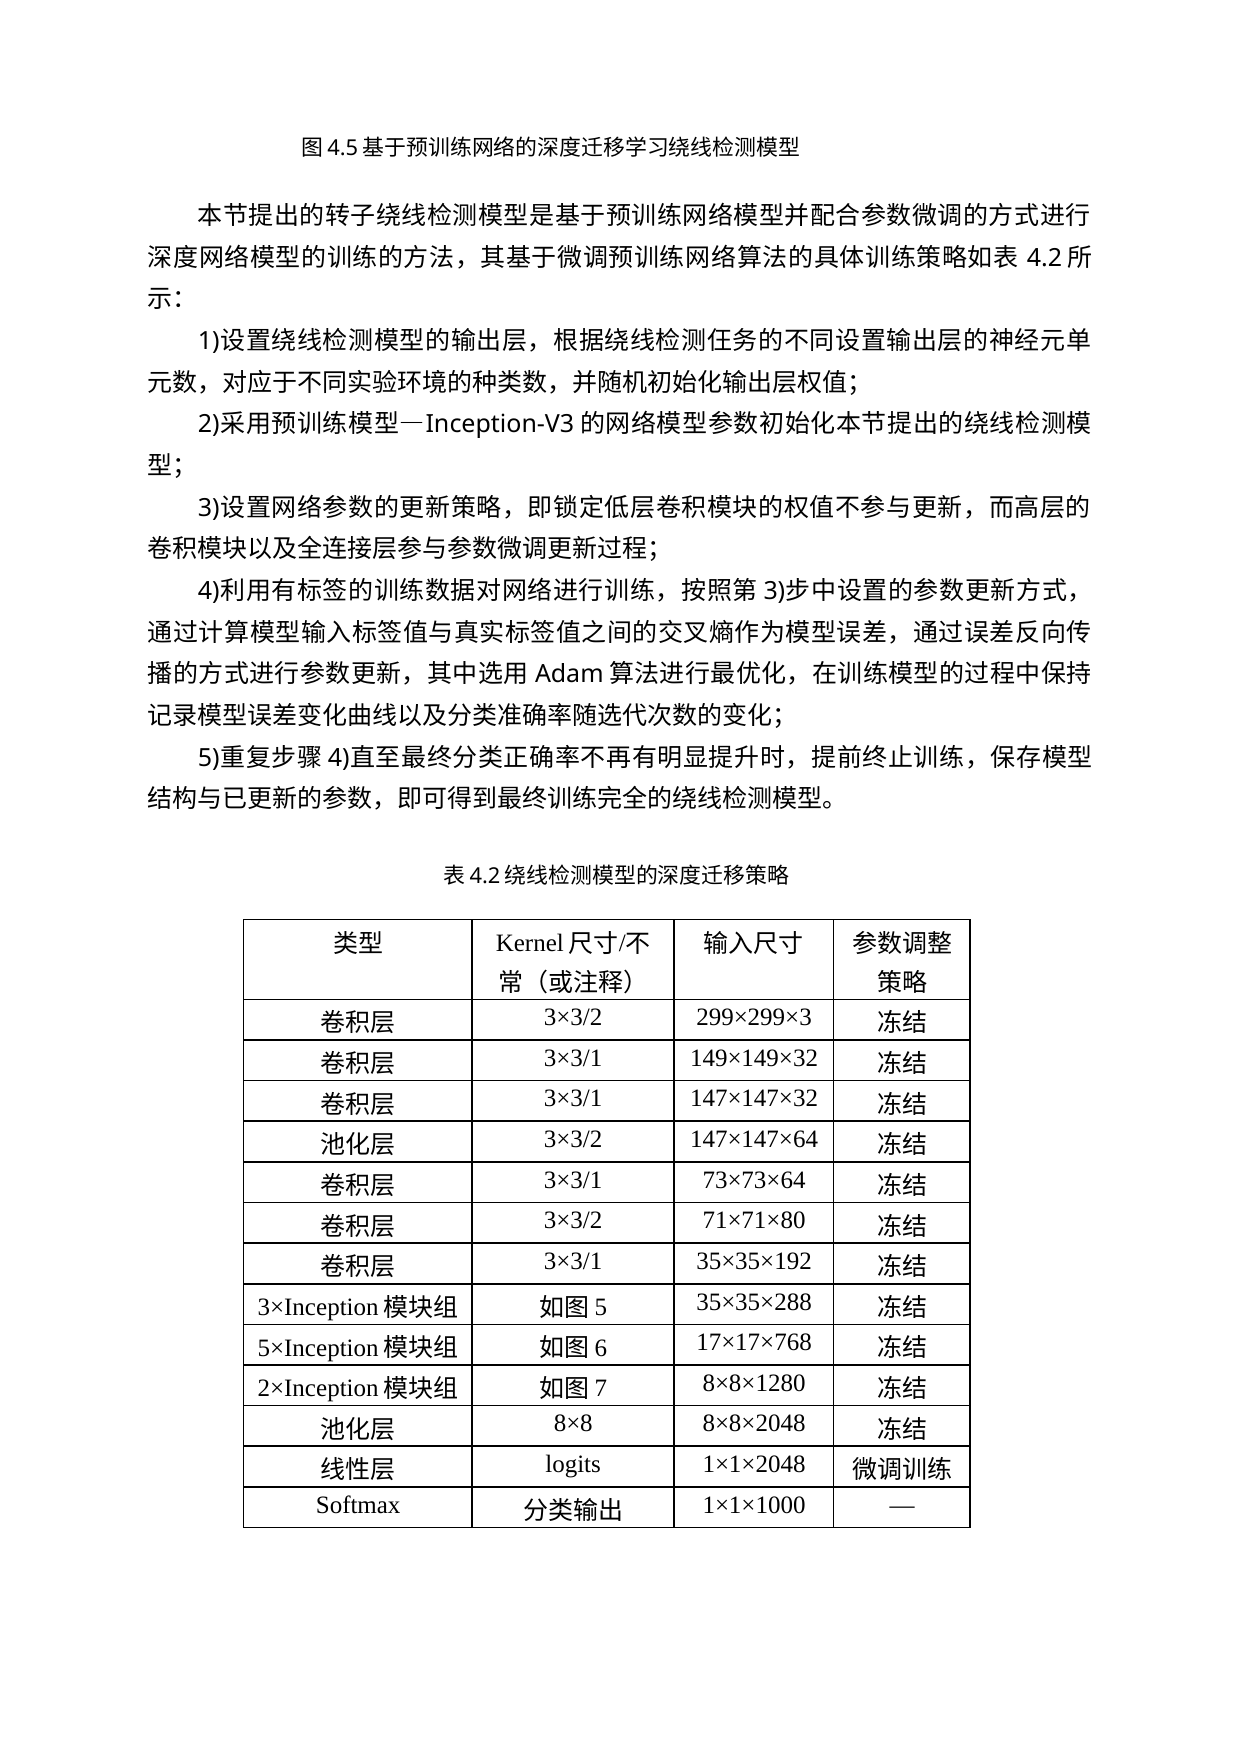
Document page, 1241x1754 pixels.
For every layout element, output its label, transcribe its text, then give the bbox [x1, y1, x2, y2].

table_cell 35×35×288 [675, 1285, 833, 1323]
table_cell 8×8×2048 [675, 1406, 833, 1445]
table_cell 8×8×1280 [675, 1366, 833, 1405]
text 图4.5基于预训练网络的深度迁移学习绕线检测模型 [148, 129, 1092, 161]
table_cell 冻结 [834, 1081, 969, 1120]
table_cell 1×1×2048 [675, 1447, 833, 1486]
table_cell 冻结 [834, 1244, 969, 1283]
table_cell 卷积层 [244, 1163, 471, 1202]
table_cell 冻结 [834, 1406, 969, 1445]
table_cell 73×73×64 [675, 1163, 833, 1202]
table_cell 147×147×64 [675, 1122, 833, 1161]
table_cell 冻结 [834, 1366, 969, 1405]
table_cell 3×3/2 [473, 1203, 673, 1242]
table_cell 149×149×32 [675, 1041, 833, 1080]
text 1)设置绕线检测模型的输出层，根据绕线检测仼务的不同设置输出层的神经元单元数，对应于不同实验环境的种类数，并随机初始化输出层权值； [148, 316, 1092, 399]
table_cell 线性层 [244, 1447, 471, 1486]
table_cell 卷积层 [244, 1244, 471, 1283]
text 5)重复步骤4)直至最终分类正确率不再有明显提升时，提前终止训练，保存模型结构与已更新的参数，即可得到最终训练完全的绕线检测模型。 [148, 733, 1092, 816]
table_header 参数调整策略 [834, 920, 969, 998]
table_cell — [834, 1488, 969, 1527]
table_cell 3×3/1 [473, 1163, 673, 1202]
text 表4.2绕线检测模型的深度迁移策略 [148, 858, 1092, 889]
text 2)采用预训练模型—Inception-V3的网络模型参数初始化本节提出的绕线检测模型； [148, 399, 1092, 483]
table_cell 1×1×1000 [675, 1488, 833, 1527]
table_header 输入尺寸 [675, 920, 833, 998]
table_cell 35×35×192 [675, 1244, 833, 1283]
table_cell 池化层 [244, 1406, 471, 1445]
table_cell 8×8 [473, 1406, 673, 1445]
table_cell 3×Inception模块组 [244, 1285, 471, 1323]
table_cell 卷积层 [244, 1041, 471, 1080]
table_cell 147×147×32 [675, 1081, 833, 1120]
table_cell 冻结 [834, 1041, 969, 1080]
table_cell 如图6 [473, 1325, 673, 1364]
table_cell 卷积层 [244, 1000, 471, 1039]
table_header Kernel尺寸/不常（或注释） [473, 920, 673, 998]
table_cell 冻结 [834, 1325, 969, 1364]
table_cell 17×17×768 [675, 1325, 833, 1364]
text 4)利用有标签的训练数据对网络进行训练，按照第3)步中设置的参数更新方式，通过计算模型输入标签值与真实标签值之间的交叉熵作为模型误差，通过误差反向传播的方式进行参数更新，其中选用Adam算法进行最优化，在训练模型的过程中保持记录模型误差变化曲线以及分类准确率随选代次数的变化； [148, 566, 1092, 733]
text 本节提出的转子绕线检测模型是基于预训练网络模型并配合参数微调的方式进行深度网络模型的训练的方法，其基于微调预训练网络算法的具体训练策略如表4.2所示： [148, 191, 1092, 316]
table_cell 卷积层 [244, 1081, 471, 1120]
table_cell 冻结 [834, 1000, 969, 1039]
table_cell 3×3/1 [473, 1041, 673, 1080]
table_cell 3×3/1 [473, 1081, 673, 1120]
table_cell 3×3/1 [473, 1244, 673, 1283]
text 3)设置网络参数的更新策略，即锁定低层卷积模块的权值不参与更新，而高层的卷积模块以及全连接层参与参数微调更新过程； [148, 483, 1092, 566]
table_cell Softmax [244, 1488, 471, 1527]
table_cell 池化层 [244, 1122, 471, 1161]
table_cell 分类输出 [473, 1488, 673, 1527]
table_cell 卷积层 [244, 1203, 471, 1242]
table_cell 冻结 [834, 1285, 969, 1323]
table_cell 如图7 [473, 1366, 673, 1405]
table_cell 2×Inception模块组 [244, 1366, 471, 1405]
table_cell 冻结 [834, 1203, 969, 1242]
table_cell 微调训练 [834, 1447, 969, 1486]
table_cell 如图5 [473, 1285, 673, 1323]
table_header 类型 [244, 920, 471, 998]
table_cell 3×3/2 [473, 1000, 673, 1039]
table_cell logits [473, 1447, 673, 1486]
table_cell 71×71×80 [675, 1203, 833, 1242]
table_cell 299×299×3 [675, 1000, 833, 1039]
table_cell 冻结 [834, 1122, 969, 1161]
table_cell 5×Inception模块组 [244, 1325, 471, 1364]
table_cell 3×3/2 [473, 1122, 673, 1161]
table_cell 冻结 [834, 1163, 969, 1202]
